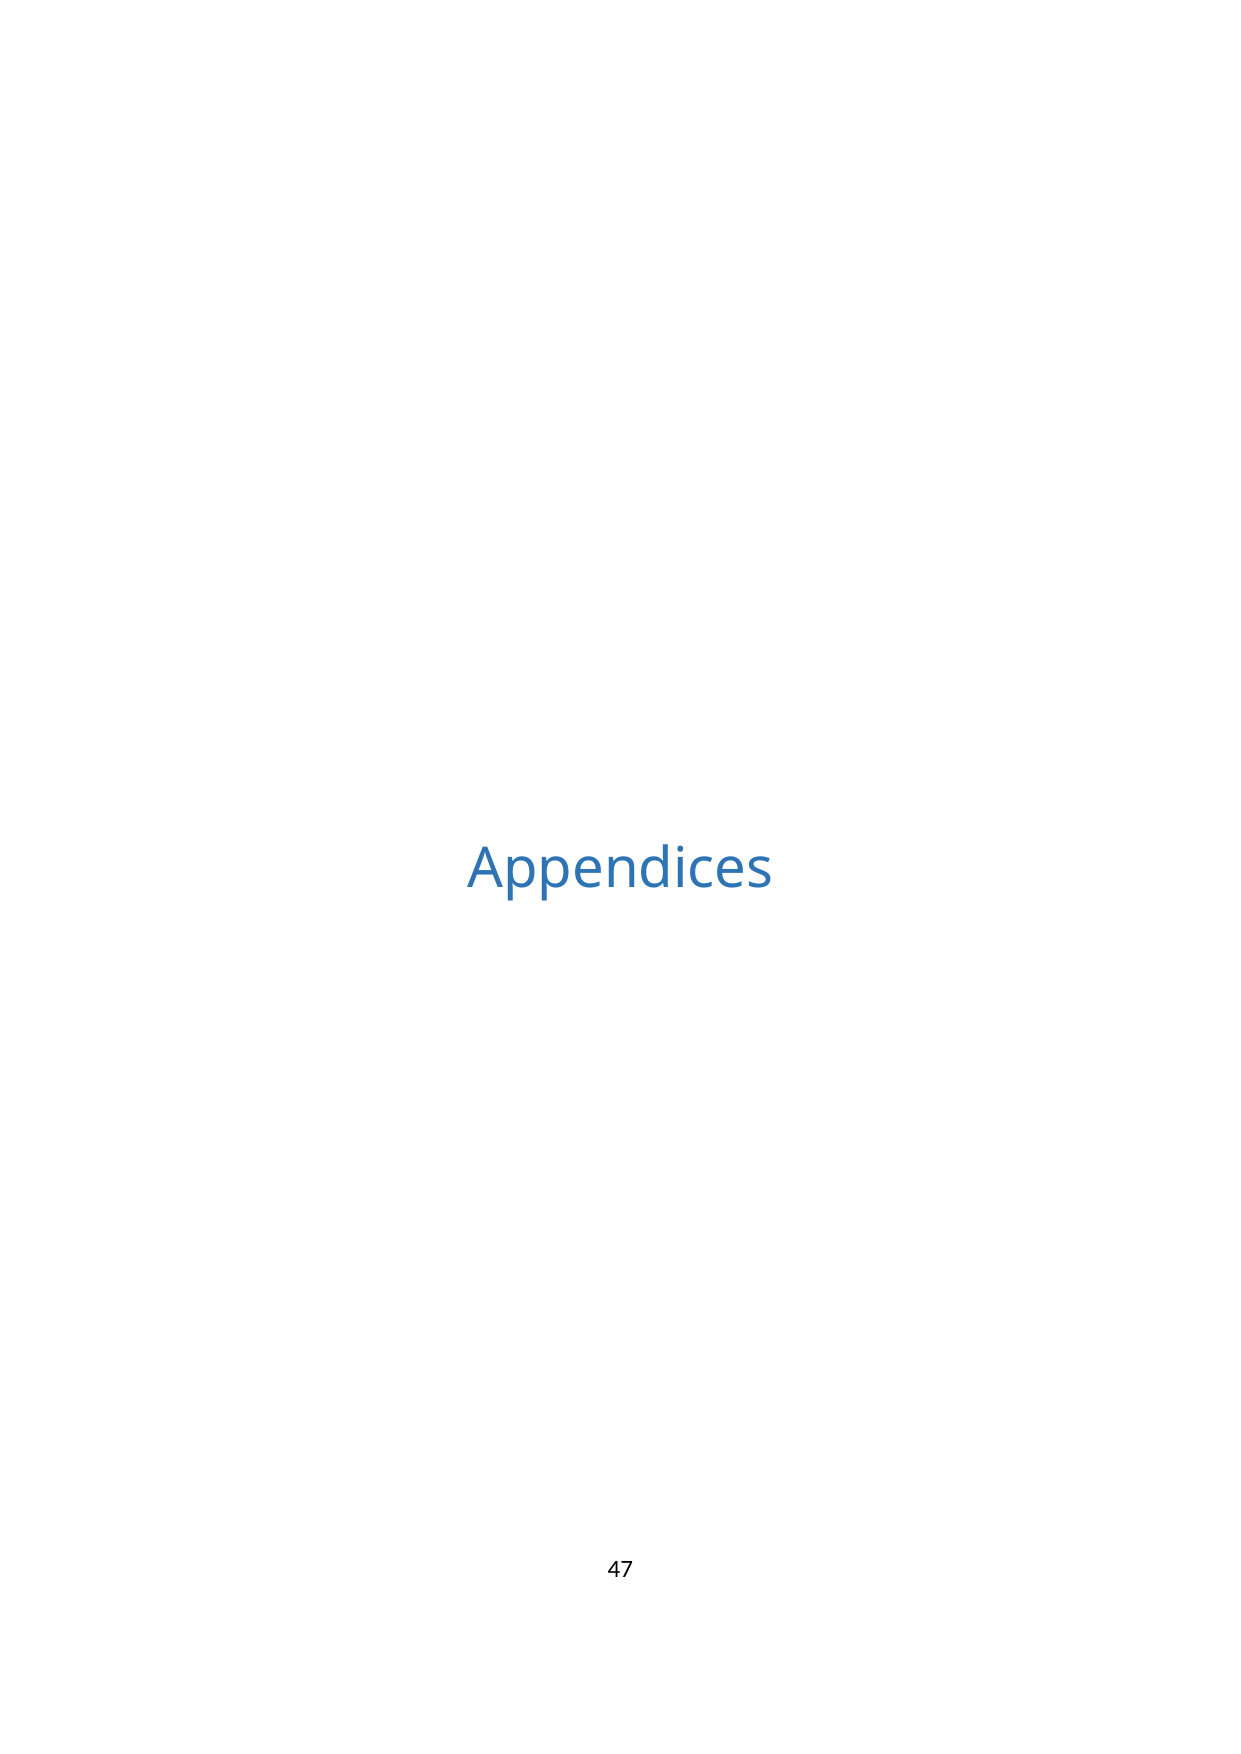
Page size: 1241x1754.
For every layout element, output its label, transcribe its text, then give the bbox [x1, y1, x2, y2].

subtitle Appendices [150, 827, 1090, 903]
